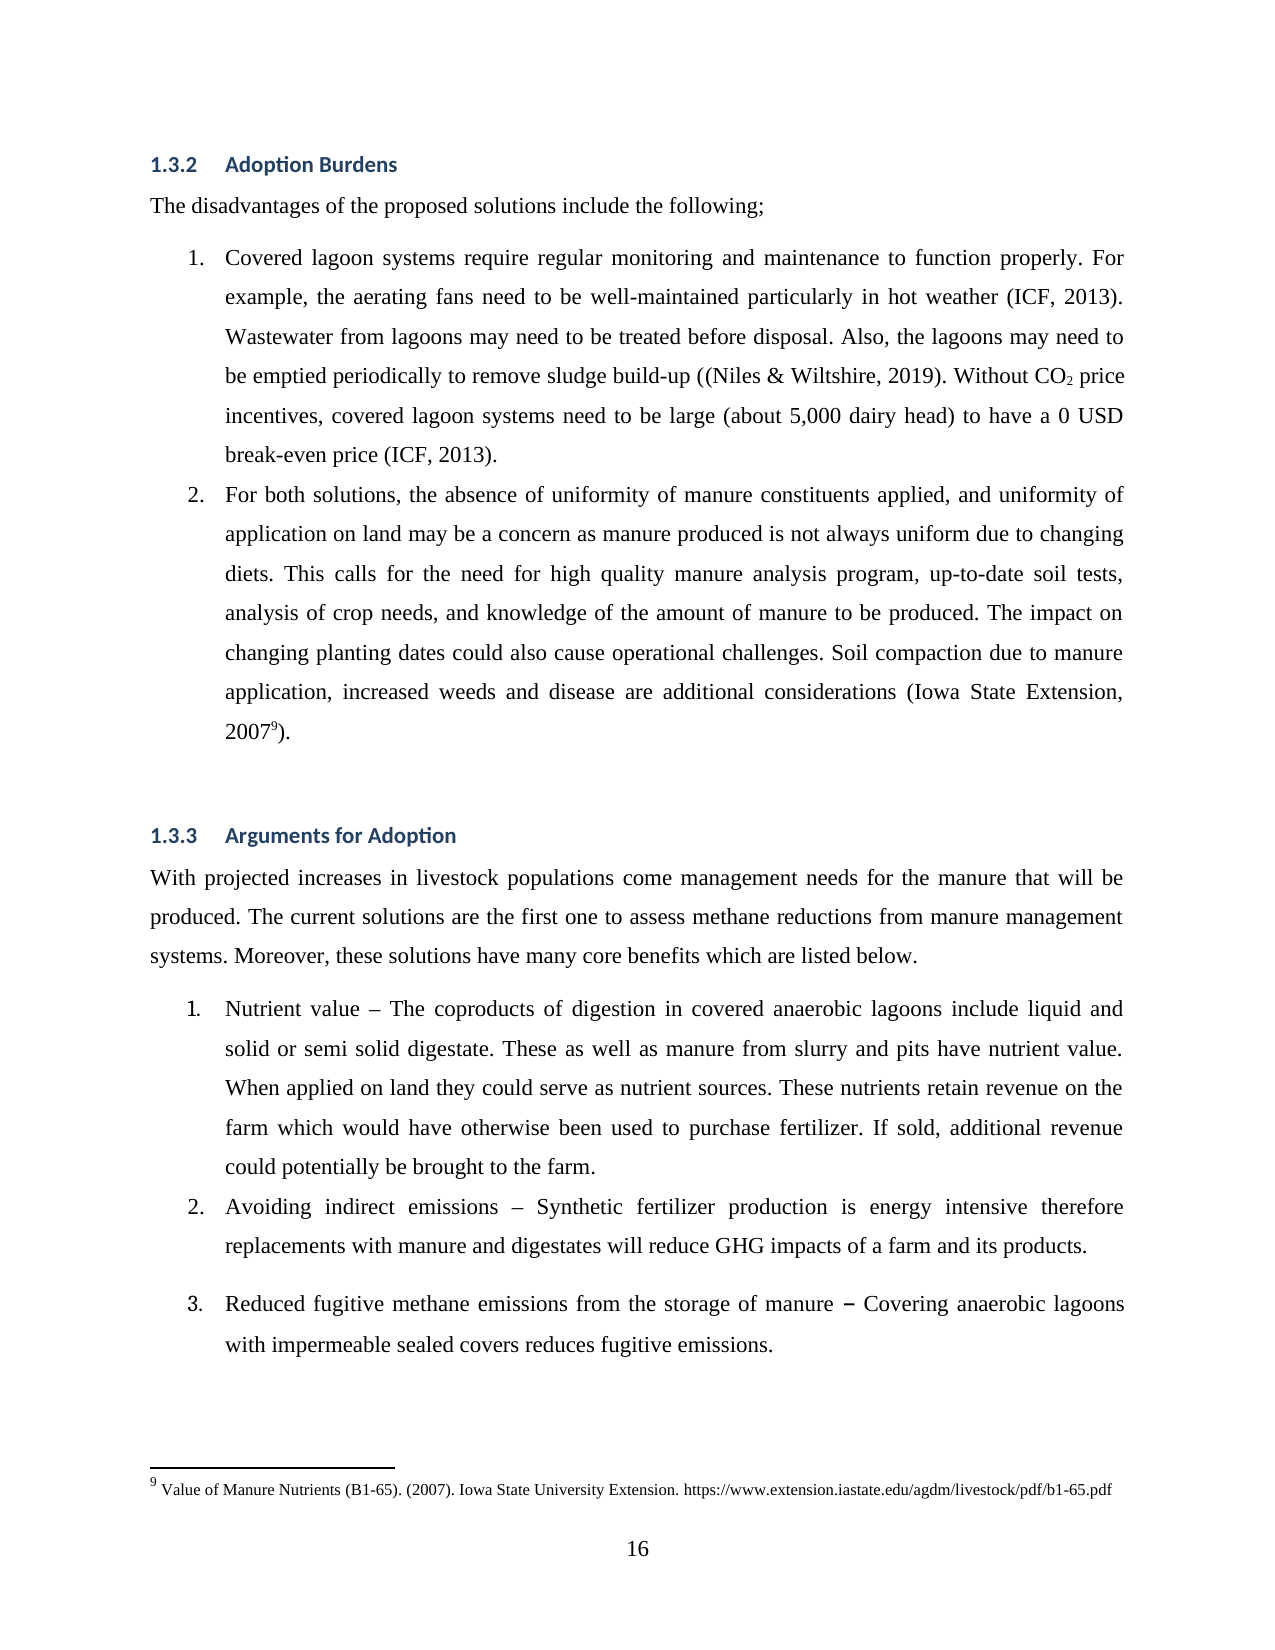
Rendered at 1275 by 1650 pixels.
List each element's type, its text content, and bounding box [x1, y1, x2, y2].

list Nutrient value – The coproducts of digestion in covered anaerobic lagoons include liquid and solid or semi solid digestate. These as well as manure from slurry and pits have nutrient value. When applied on land they could serve as nutrient sources. These nutrients retain revenue on the farm which would have otherwise been used to purchase fertilizer. If sold, additional revenue could potentially be brought to the farm. [187, 994, 1125, 1179]
text The disadvantages of the proposed solutions include the following; [150, 192, 1125, 218]
subtitle Adoption Burdens [150, 150, 1125, 178]
text With projected increases in livestock populations come management needs for the manure that will be produced. The current solutions are the first one to assess methane reductions from manure management systems. Moreover, these solutions have many core benefits which are listed below. [150, 864, 1125, 969]
subtitle Arguments for Adoption [150, 822, 1125, 850]
list Reduced fugitive methane emissions from the storage of manure – Covering anaerobic lagoons with impermeable sealed covers reduces fugitive emissions. [187, 1284, 1125, 1358]
list Avoiding indirect emissions – Synthetic fertilizer production is energy intensive therefore replacements with manure and digestates will reduce GHG impacts of a farm and its products. [187, 1193, 1125, 1258]
list Covered lagoon systems require regular monitoring and maintenance to function properly. For example, the aerating fans need to be well-maintained particularly in hot weather (ICF, 2013). Wastewater from lagoons may need to be treated before disposal. Also, the lagoons may need to be emptied periodically to remove sludge build-up ((Niles & Wiltshire, 2019). Without CO2 price incentives, covered lagoon systems need to be large (about 5,000 dairy head) to have a 0 USD break-even price (ICF, 2013). [187, 244, 1125, 468]
list For both solutions, the absence of uniformity of manure constituents applied, and uniformity of application on land may be a concern as manure produced is not always uniform due to changing diets. This calls for the need for high quality manure analysis program, up-to-date soil tests, analysis of crop needs, and knowledge of the amount of manure to be produced. The impact on changing planting dates could also cause operational challenges. Soil compaction due to manure application, increased weeds and disease are additional considerations (Iowa State Extension, 2007). [187, 481, 1125, 744]
